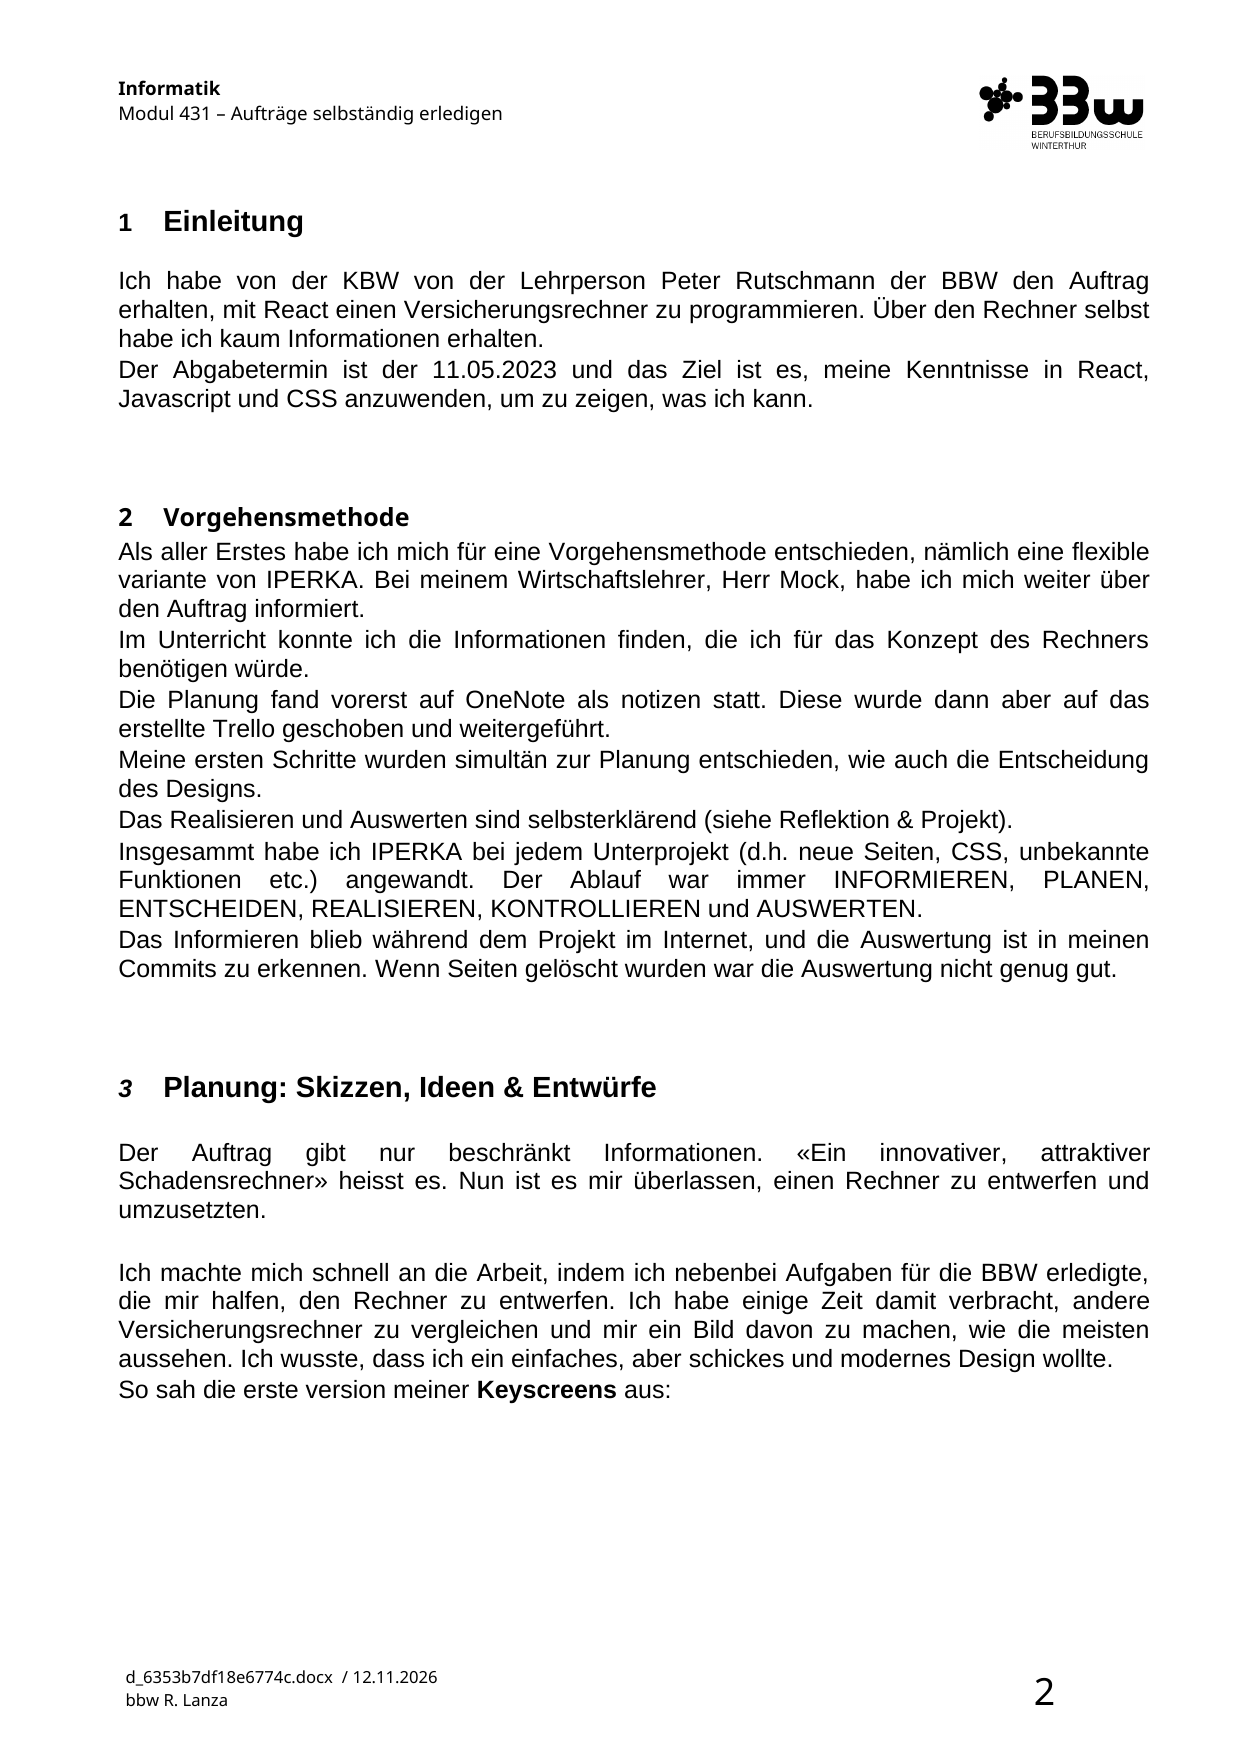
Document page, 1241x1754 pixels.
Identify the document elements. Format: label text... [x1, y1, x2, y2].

text Der Auftrag gibt nur beschränkt Informationen. «Ein innovativer, attraktiver Schadensrechner» heisst es. Nun ist es mir überlassen, einen Rechner zu entwerfen und umzusetzten. [118, 1138, 1152, 1224]
text Ich machte mich schnell an die Arbeit, indem ich nebenbei Aufgaben für die BBW erledigte, die mir halfen, den Rechner zu entwerfen. Ich habe einige Zeit damit verbracht, andere Versicherungsrechner zu vergleichen und mir ein Bild davon zu machen, wie die meisten aussehen. Ich wusste, dass ich ein einfaches, aber schickes und modernes Design wollte. [118, 1258, 1152, 1373]
text Meine ersten Schritte wurden simultän zur Planung entschieden, wie auch die Entscheidung des Designs. [118, 745, 1152, 803]
text Insgesammt habe ich IPERKA bei jedem Unterprojekt (d.h. neue Seiten, CSS, unbekannte Funktionen etc.) angewandt. Der Ablauf war immer INFORMIEREN, PLANEN, ENTSCHEIDEN, REALISIEREN, KONTROLLIEREN und AUSWERTEN. [118, 837, 1152, 923]
subtitle Vorgehensmethode [118, 500, 1152, 534]
text Das Realisieren und Auswerten sind selbsterklärend (siehe Reflektion & Projekt). [118, 805, 1152, 834]
subtitle Planung: Skizzen, Ideen & Entwürfe [118, 1070, 1152, 1104]
text Im Unterricht konnte ich die Informationen finden, die ich für das Konzept des Rechners benötigen würde. [118, 625, 1152, 683]
text Ich habe von der KBW von der Lehrperson Peter Rutschmann der BBW den Auftrag erhalten, mit React einen Versicherungsrechner zu programmieren. Über den Rechner selbst habe ich kaum Informationen erhalten. [118, 266, 1152, 352]
text So sah die erste version meiner Keyscreens aus: [118, 1375, 1152, 1404]
picture [978, 75, 1145, 150]
text Die Planung fand vorerst auf OneNote als notizen statt. Diese wurde dann aber auf das erstellte Trello geschoben und weitergeführt. [118, 685, 1152, 743]
text Das Informieren blieb während dem Projekt im Internet, und die Auswertung ist in meinen Commits zu erkennen. Wenn Seiten gelöscht wurden war die Auswertung nicht genug gut. [118, 925, 1152, 983]
text Als aller Erstes habe ich mich für eine Vorgehensmethode entschieden, nämlich eine flexible variante von IPERKA. Bei meinem Wirtschaftslehrer, Herr Mock, habe ich mich weiter über den Auftrag informiert. [118, 537, 1152, 623]
subtitle Einleitung [118, 204, 1152, 237]
text Der Abgabetermin ist der 11.05.2023 und das Ziel ist es, meine Kenntnisse in React, Javascript und CSS anzuwenden, um zu zeigen, was ich kann. [118, 355, 1152, 412]
